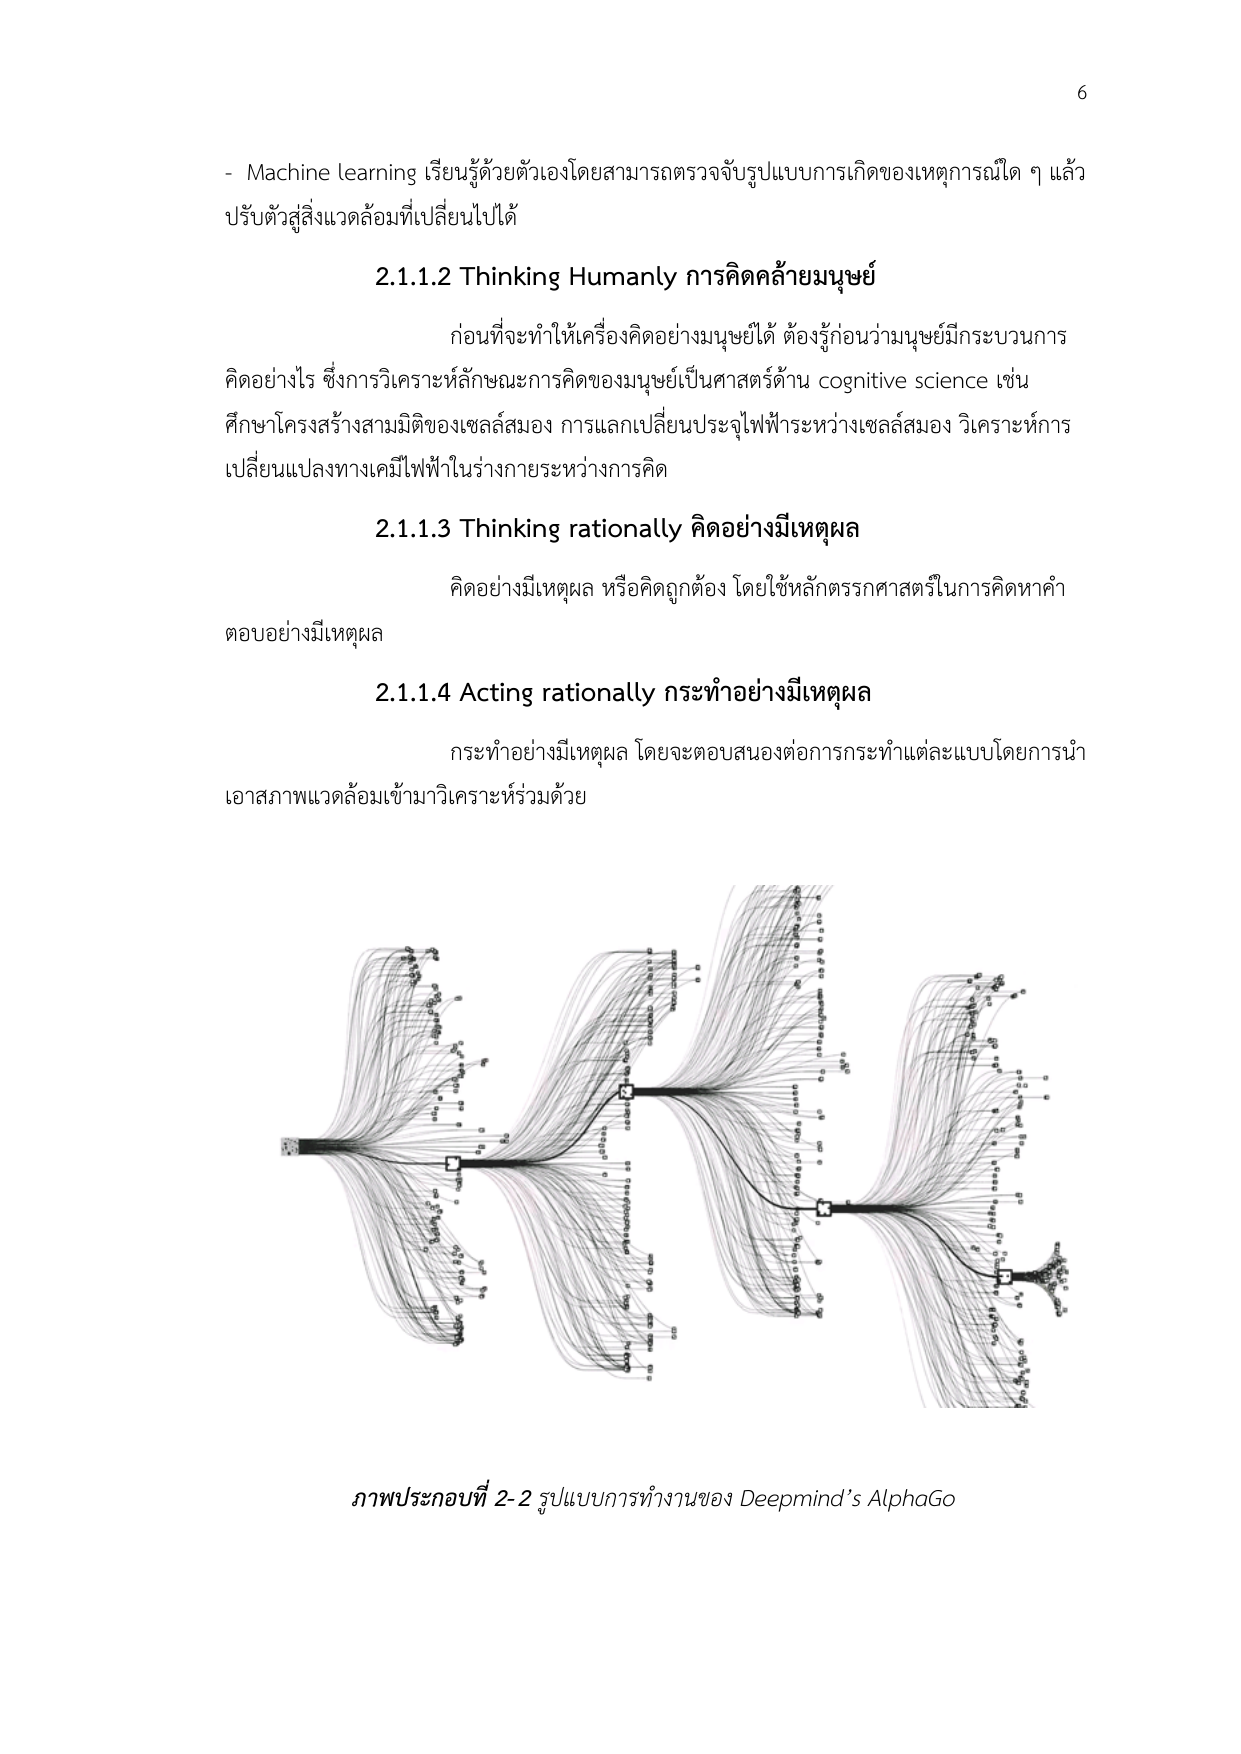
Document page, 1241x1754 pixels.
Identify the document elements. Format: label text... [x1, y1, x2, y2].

text - Machine learning เรียนรู้ด้วยตัวเองโดยสามารถตรวจจับรูปแบบการเกิดของเหตุการณ์ใด ๆ แล้วปรับตัวสู่สิ่งแวดล้อมที่เปลี่ยนไปได้ [225, 151, 1087, 240]
picture [228, 885, 1160, 1408]
subtitle 2.1.1.3 Thinking rationally คิดอย่างมีเหตุผล [225, 505, 1087, 555]
text ก่อนที่จะทำให้เครื่องคิดอย่างมนุษย์ได้ ต้องรู้ก่อนว่ามนุษย์มีกระบวนการคิดอย่างไร ซึ่งการวิเคราะห์ลักษณะการคิดของมนุษย์เป็นศาสตร์ด้าน cognitive science เช่น ศึกษาโครงสร้างสามมิติของเซลล์สมอง การแลกเปลี่ยนประจุไฟฟ้าระหว่างเซลล์สมอง วิเคราะห์การเปลี่ยนแปลงทางเคมีไฟฟ้าในร่างกายระหว่างการคิด [225, 315, 1087, 493]
subtitle 2.1.1.4 Acting rationally กระทำอย่างมีเหตุผล [225, 669, 1087, 719]
subtitle 2.1.1.2 Thinking Humanly การคิดคล้ายมนุษย์ [225, 253, 1087, 303]
text กระทำอย่างมีเหตุผล โดยจะตอบสนองต่อการกระทำแต่ละแบบโดยการนำเอาสภาพแวดล้อมเข้ามาวิเคราะห์ร่วมด้วย [225, 731, 1087, 820]
text คิดอย่างมีเหตุผล หรือคิดถูกต้อง โดยใช้หลักตรรกศาสตร์ในการคิดหาคำตอบอย่างมีเหตุผล [225, 567, 1087, 656]
text ภาพประกอบที่ 2-2 รูปแบบการทำงานของ Deepmind’s AlphaGo [225, 1477, 1087, 1521]
